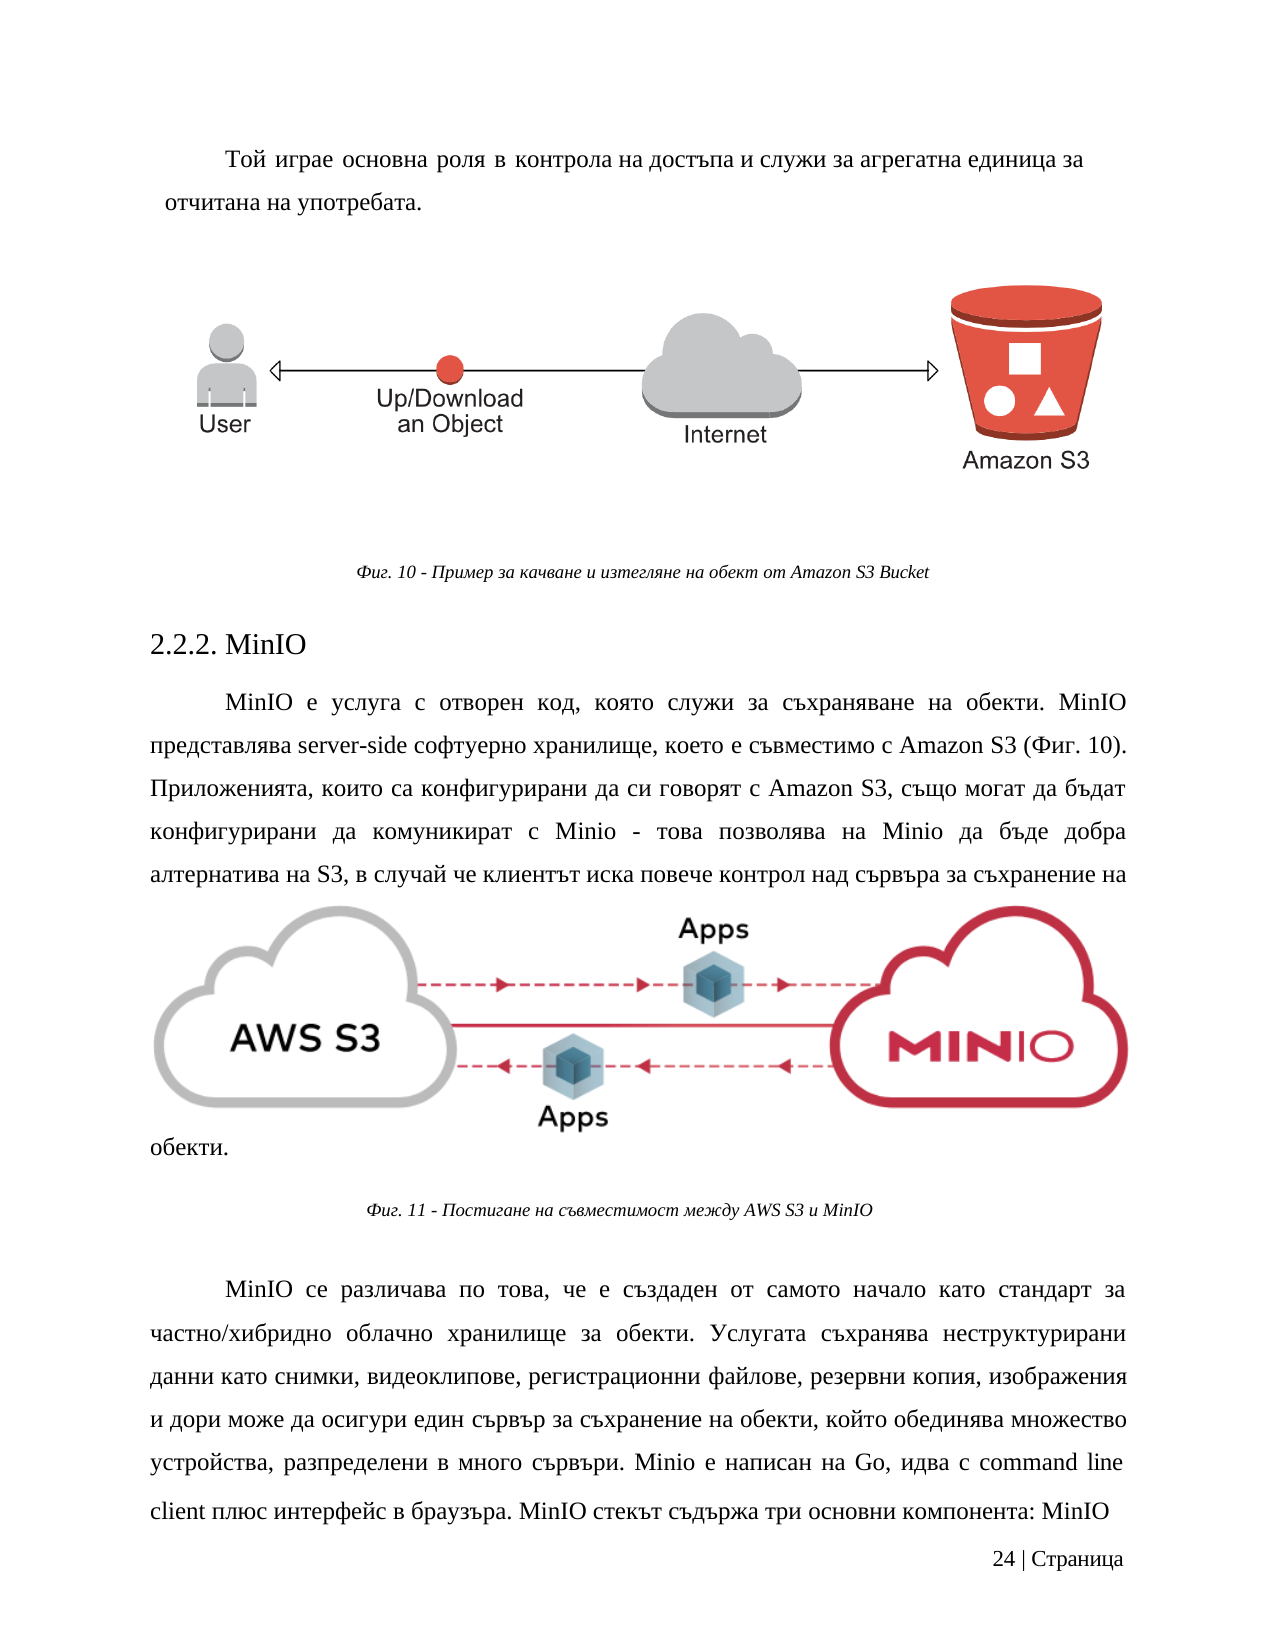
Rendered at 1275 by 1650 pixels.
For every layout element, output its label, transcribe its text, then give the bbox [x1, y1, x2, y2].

text Фиг. 11 - Постигане на съвместимост между AWS S3 и MinIO [366, 1199, 1127, 1221]
picture [153, 905, 1129, 1133]
picture [153, 239, 1139, 535]
text Фиг. 10 - Пример за качване и изтегляне на обект от Amazon S3 Bucket [356, 535, 1127, 582]
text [150, 1496, 1127, 1525]
text MinIO се различава по това, че е създаден от самото начало като стандарт за частно/хибридно облачно хранилище за обекти. Услугата съхранява неструктурирани данни като снимки, видеоклипове, регистрационни файлове, резервни копия, изображения и дори може да осигури един сървър за съхранение на обекти, който обединява множество устройства, разпределени в много сървъри. Minio е написан на Go, идва с command line [150, 1274, 1127, 1476]
subtitle MinIO [150, 626, 1127, 661]
text Той играе основна роля в контрола на достъпа и служи за агрегатна единица за отчитана на употребата. [164, 144, 1127, 216]
